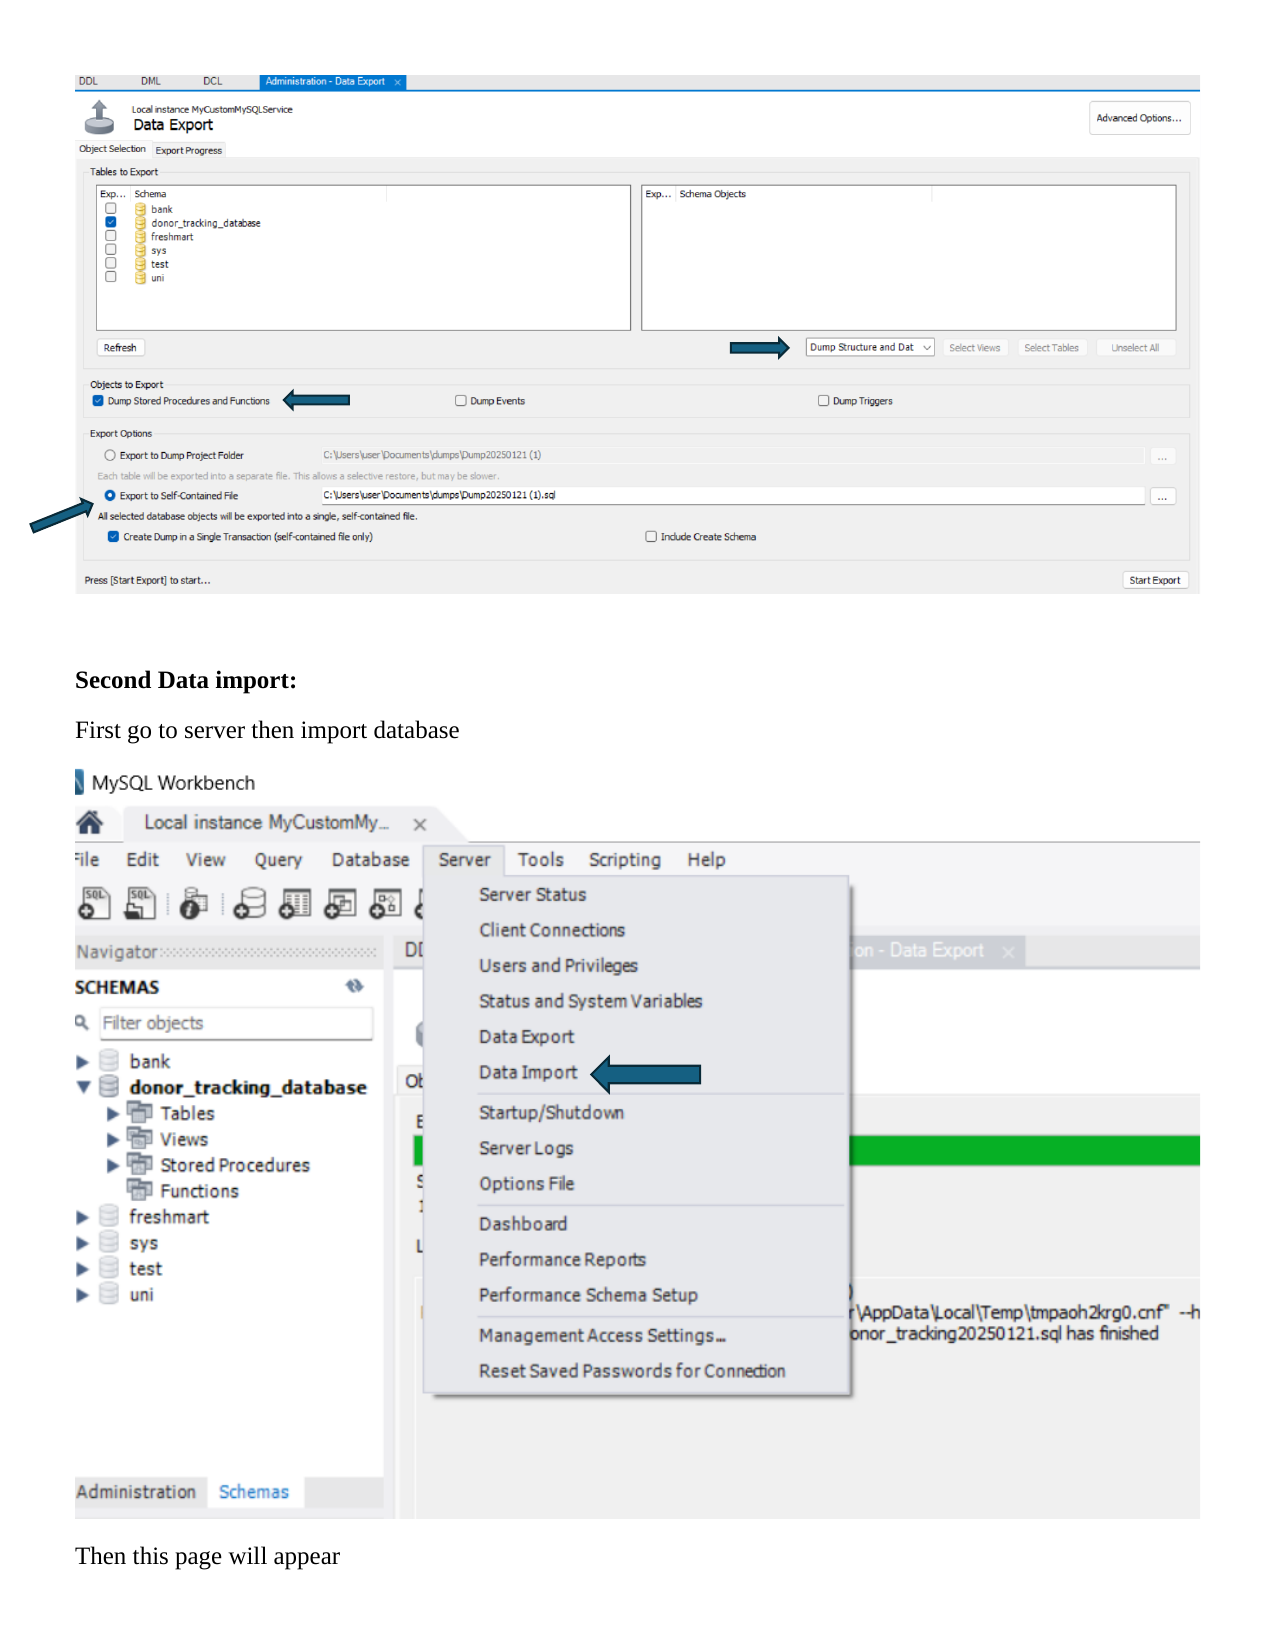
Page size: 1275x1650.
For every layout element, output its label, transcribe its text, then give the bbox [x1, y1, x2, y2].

picture [75, 764, 1200, 1519]
picture [75, 75, 1200, 594]
text First go to server then import database [75, 715, 1200, 744]
text Second Data import: [75, 665, 1200, 694]
text Then this page will appear [75, 1541, 1200, 1569]
